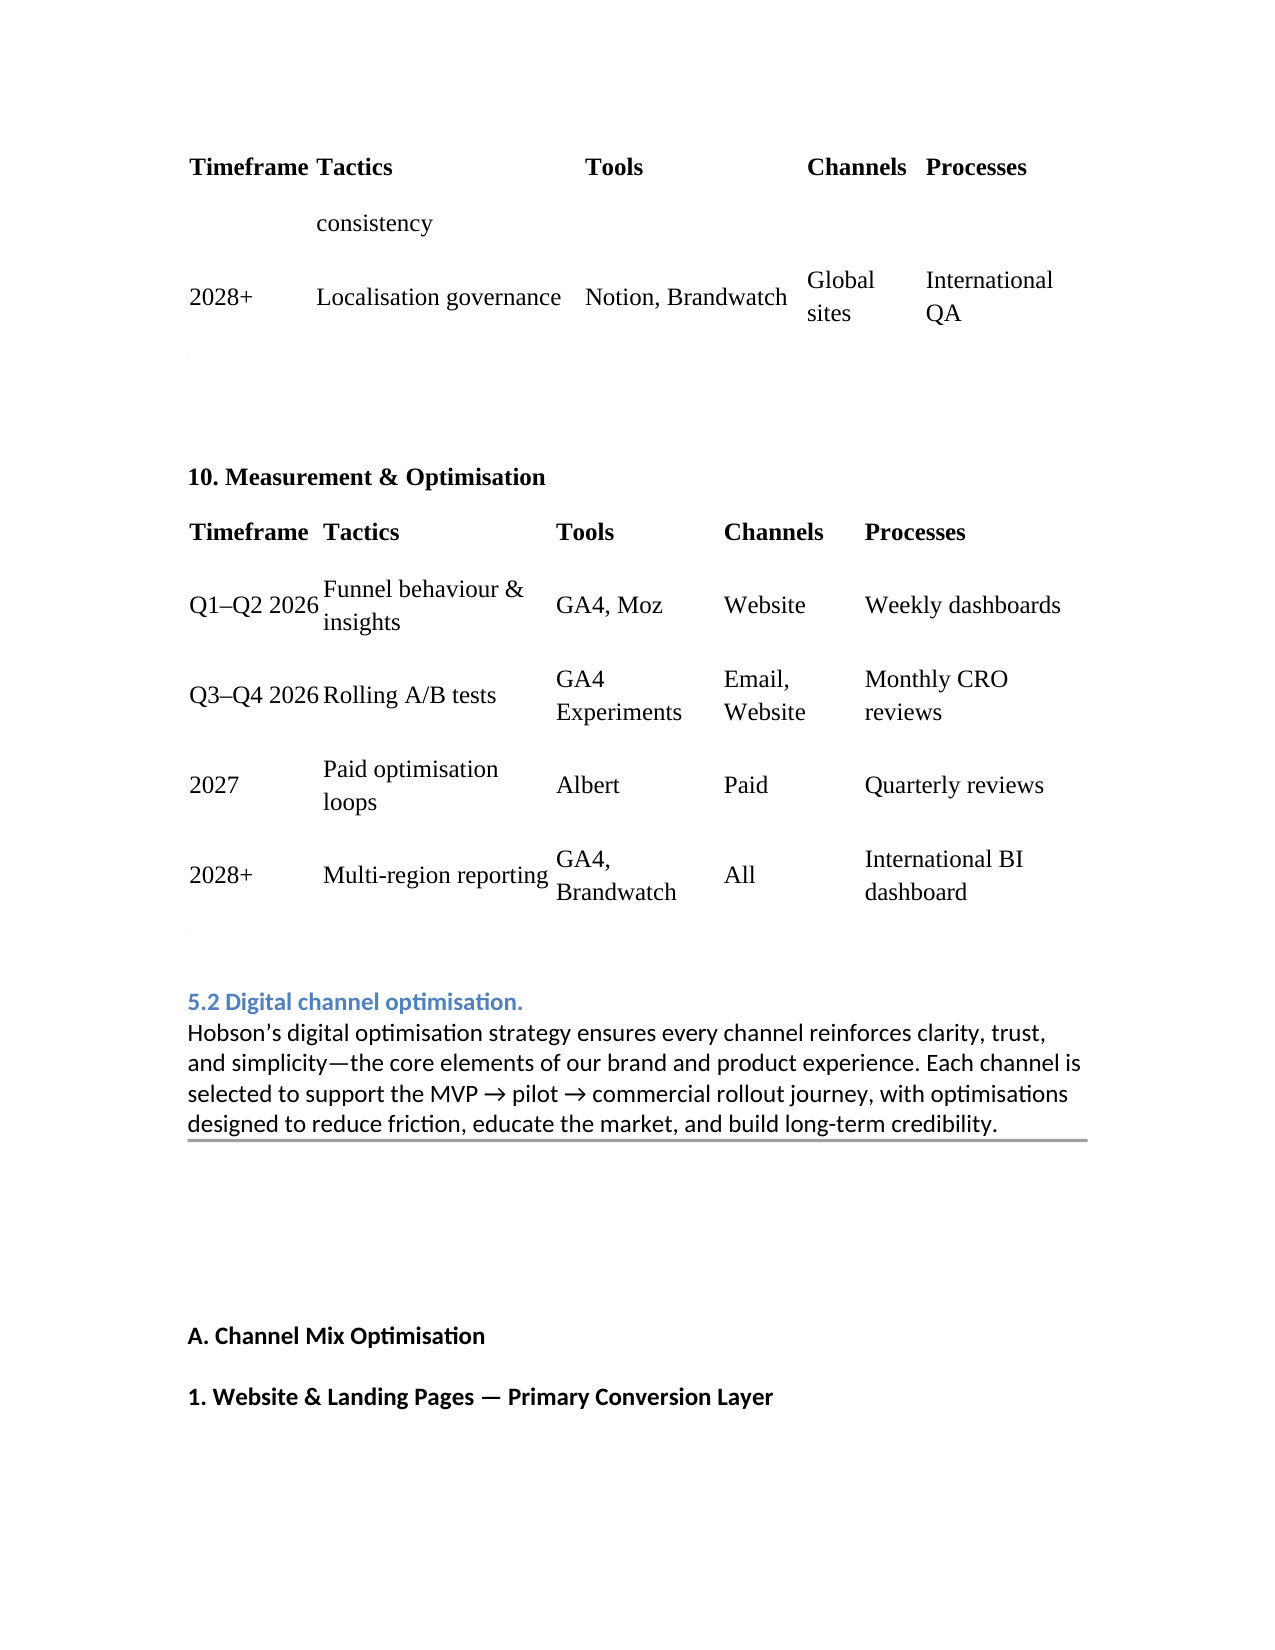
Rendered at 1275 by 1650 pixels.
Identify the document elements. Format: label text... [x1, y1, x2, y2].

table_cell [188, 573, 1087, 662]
subtitle 5.2 Digital channel optimisation. [187, 986, 1087, 1017]
text A. Channel Mix Optimisation [187, 1320, 1087, 1351]
text 10. Measurement & Optimisation [187, 462, 1087, 490]
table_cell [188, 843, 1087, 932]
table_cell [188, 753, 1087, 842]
text 1. Website & Landing Pages — Primary Conversion Layer [187, 1381, 1087, 1412]
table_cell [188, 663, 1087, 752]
text Hobson’s digital optimisation strategy ensures every channel reinforces clarity, trust, and simplicity—the core elements of our brand and product experience. Each channel is selected to support the MVP → pilot → commercial rollout journey, with optimisations designed to reduce friction, educate the market, and build long-term credibility. [187, 1017, 1087, 1138]
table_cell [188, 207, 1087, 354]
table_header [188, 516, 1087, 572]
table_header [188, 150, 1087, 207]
